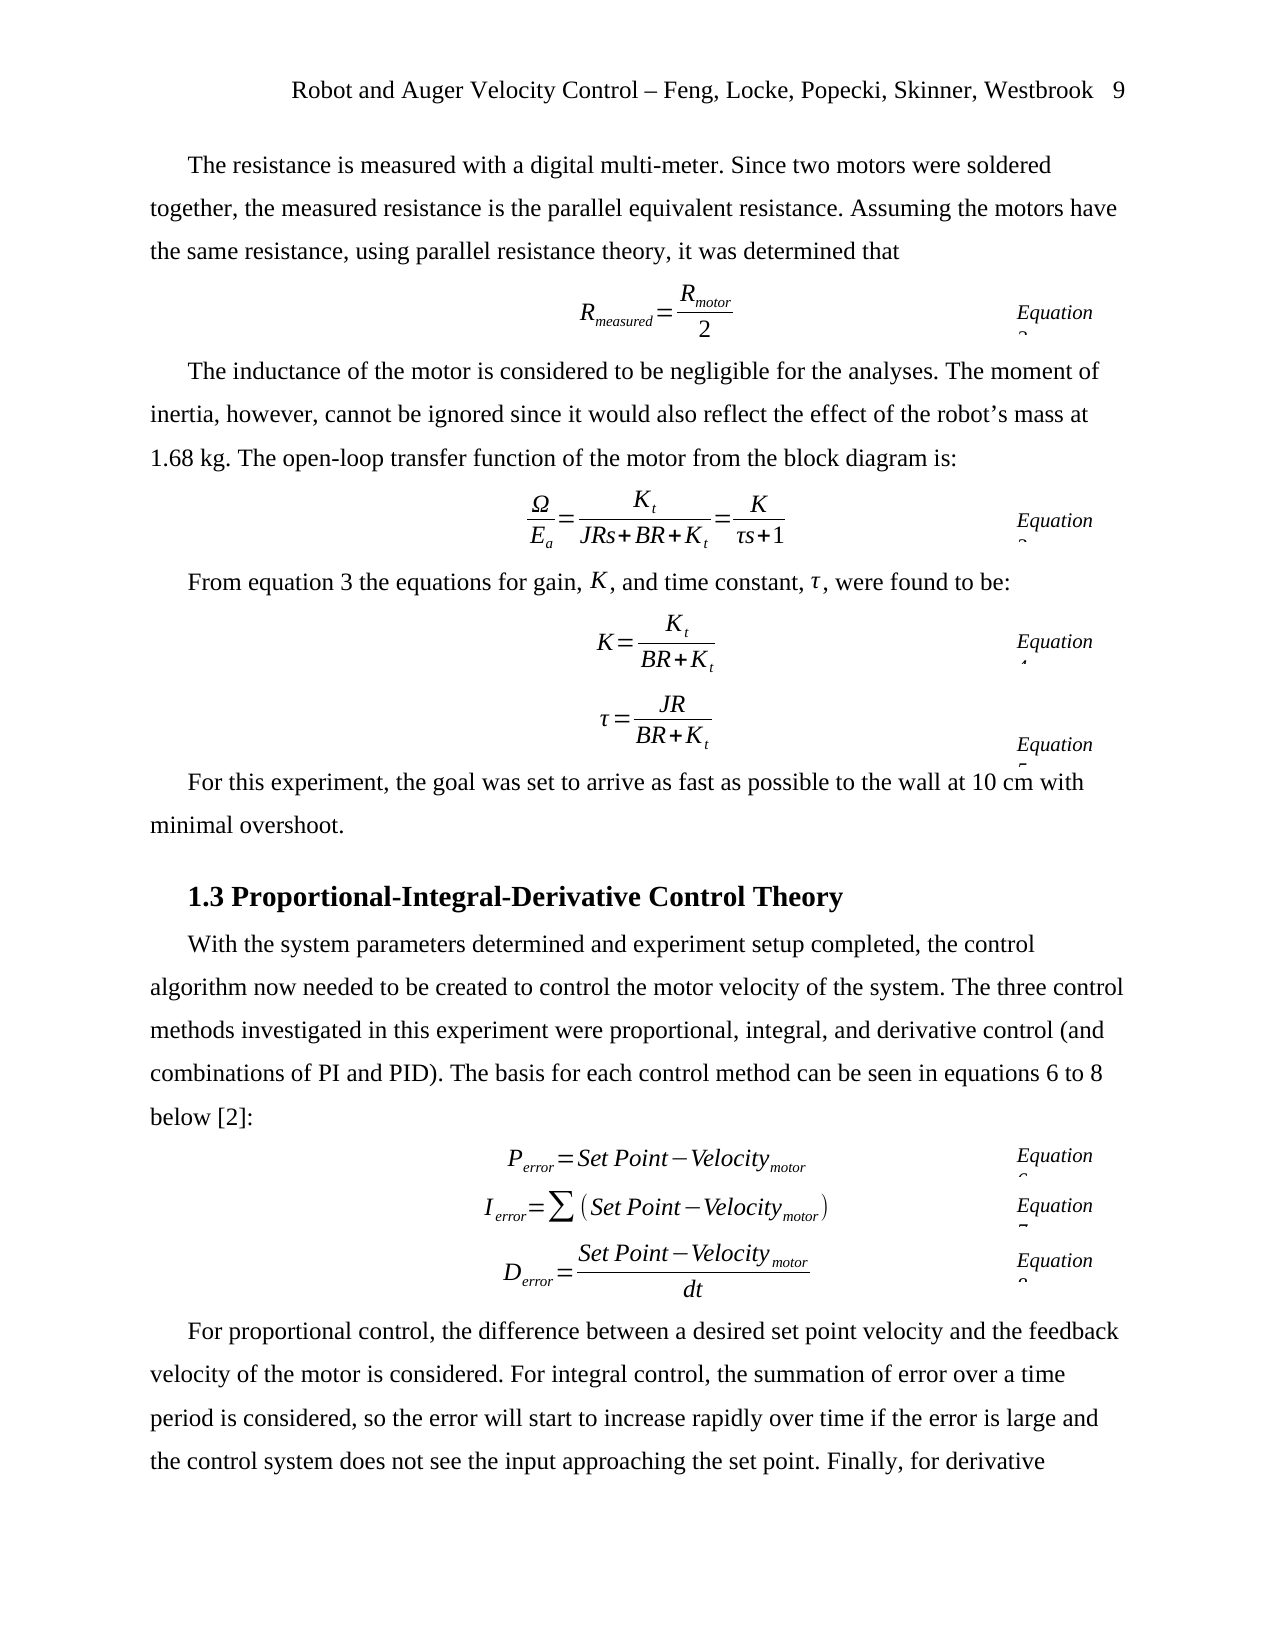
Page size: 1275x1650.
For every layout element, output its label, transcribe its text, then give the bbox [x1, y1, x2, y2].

subtitle 1.3 Proportional-Integral-Derivative Control Theory [150, 879, 1125, 912]
text With the system parameters determined and experiment setup completed, the control algorithm now needed to be created to control the motor velocity of the system. The three control methods investigated in this experiment were proportional, integral, and derivative control (and combinations of PI and PID). The basis for each control method can be seen in equations 6 to 8 below [2]: [150, 929, 1125, 1130]
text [150, 1316, 1125, 1474]
text The resistance is measured with a digital multi-meter. Since two motors were soldered together, the measured resistance is the parallel equivalent resistance. Assuming the motors have the same resistance, using parallel resistance theory, it was determined that [150, 150, 1125, 265]
text For this experiment, the goal was set to arrive as fast as possible to the wall at 10 cm with minimal overshoot. [150, 767, 1125, 839]
text From equation 3 the equations for gain, , and time constant, , were found to be: [150, 567, 1125, 595]
text The inductance of the motor is considered to be negligible for the analyses. The moment of inertia, however, cannot be ignored since it would also reflect the effect of the robot’s mass at 1.68 kg. The open-loop transfer function of the motor from the block diagram is: [150, 356, 1125, 471]
